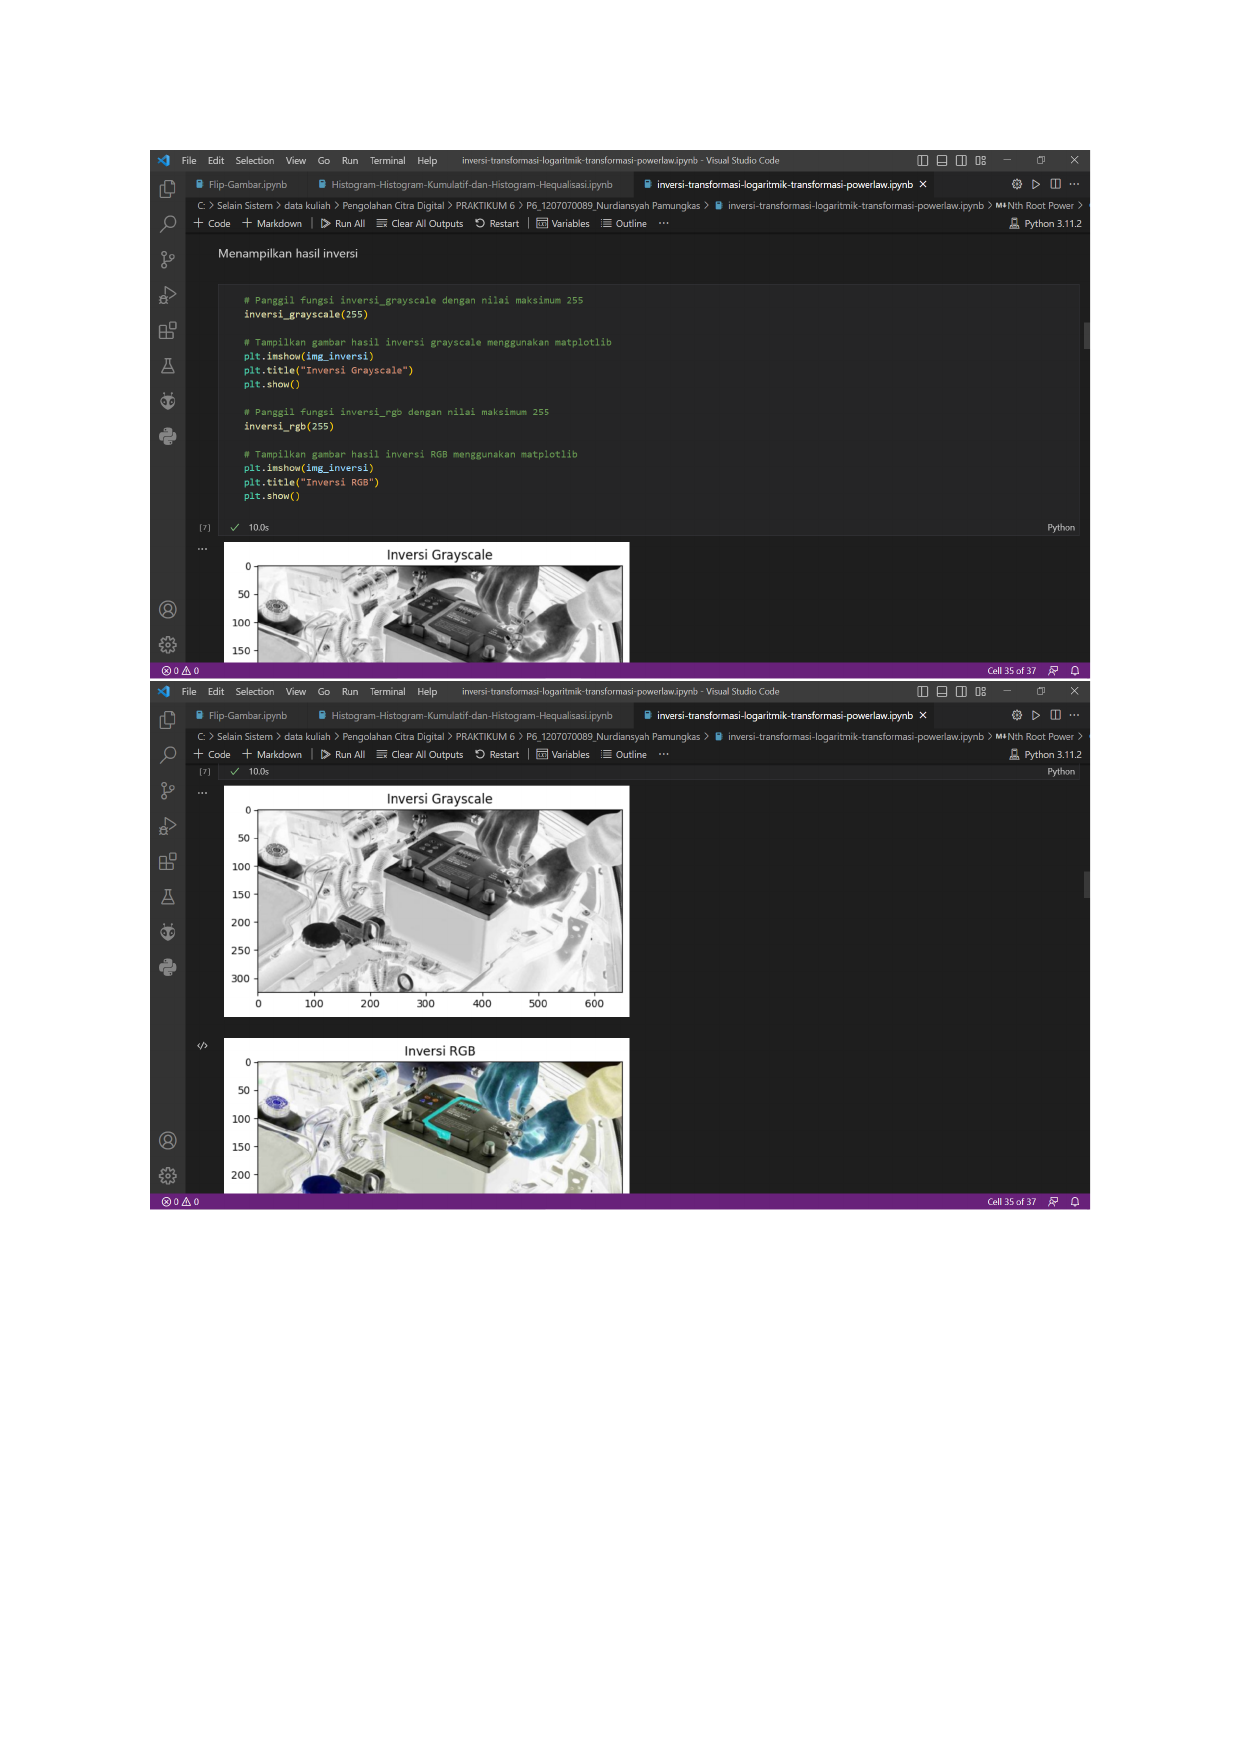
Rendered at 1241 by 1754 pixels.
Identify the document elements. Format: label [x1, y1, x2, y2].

picture [150, 681, 1091, 1210]
picture [150, 150, 1091, 679]
